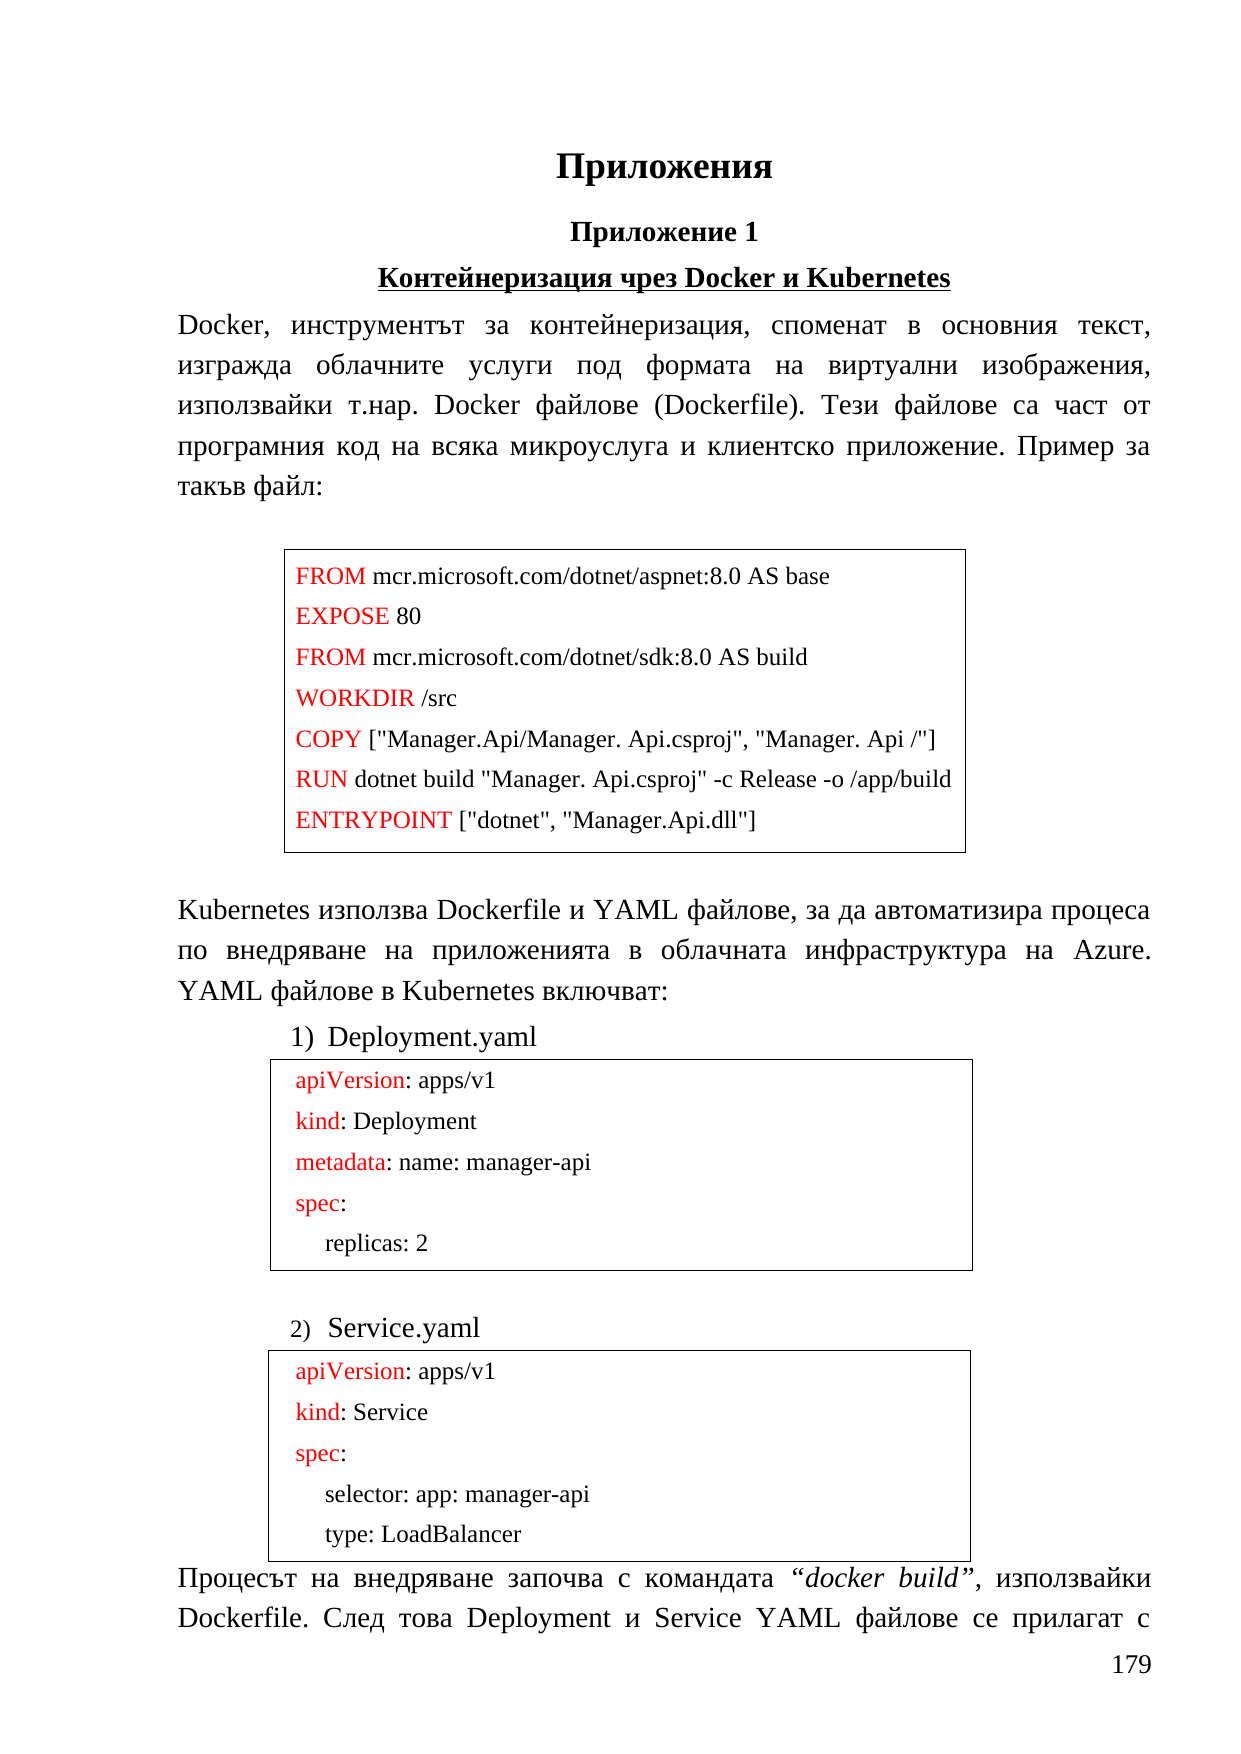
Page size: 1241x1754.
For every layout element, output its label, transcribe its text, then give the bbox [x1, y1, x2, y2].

list WORKDIR /src [266, 683, 1152, 712]
list Kubernetes използва Dockerfile и YAML файлове, за да автоматизира процеса по внедряване на приложенията в облачната инфраструктура на Azure. YAML файлове в Kubernetes включват: [177, 892, 1152, 1006]
list FROM mcr.microsoft.com/dotnet/sdk:8.0 AS build [251, 642, 1152, 671]
list metadata: name: manager-api [251, 1147, 1152, 1176]
list spec: [251, 1438, 1152, 1467]
list Docker, инструментът за контейнеризация, споменат в основния текст, изгражда облачните услуги под формата на виртуални изображения, използвайки т.нар. Docker файлове (Dockerfile). Тези файлове са част от програмния код на всяка микроуслуга и клиентско приложение. Пример за такъв файл: [177, 307, 1152, 501]
list Service.yaml [290, 1310, 1152, 1343]
list Приложение 1 [177, 214, 1152, 248]
list spec: [251, 1188, 1152, 1217]
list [177, 1560, 1152, 1634]
subtitle Приложения [177, 143, 1152, 186]
list Deployment.yaml [290, 1019, 1152, 1053]
list apiVersion: apps/v1 [251, 1066, 1152, 1094]
list FROM mcr.microsoft.com/dotnet/aspnet:8.0 AS base [251, 561, 1152, 589]
list kind: Deployment [251, 1106, 1152, 1135]
list Контейнеризация чрез Docker и Kubernetes [177, 261, 1152, 294]
list EXPOSE 80 [251, 601, 1152, 630]
list selector: app: manager-api [251, 1479, 1152, 1507]
list RUN dotnet build "Manager. Api.csproj" -c Release -o /app/build [266, 764, 1152, 793]
list COPY ["Manager.Api/Manager. Api.csproj", "Manager. Api /"] [281, 724, 1152, 752]
list type: LoadBalancer [251, 1519, 1152, 1548]
list kind: Service [251, 1397, 1152, 1426]
list replicas: 2 [251, 1228, 1152, 1257]
list apiVersion: apps/v1 [251, 1356, 1152, 1385]
list ENTRYPOINT ["dotnet", "Manager.Api.dll"] [222, 805, 1152, 834]
